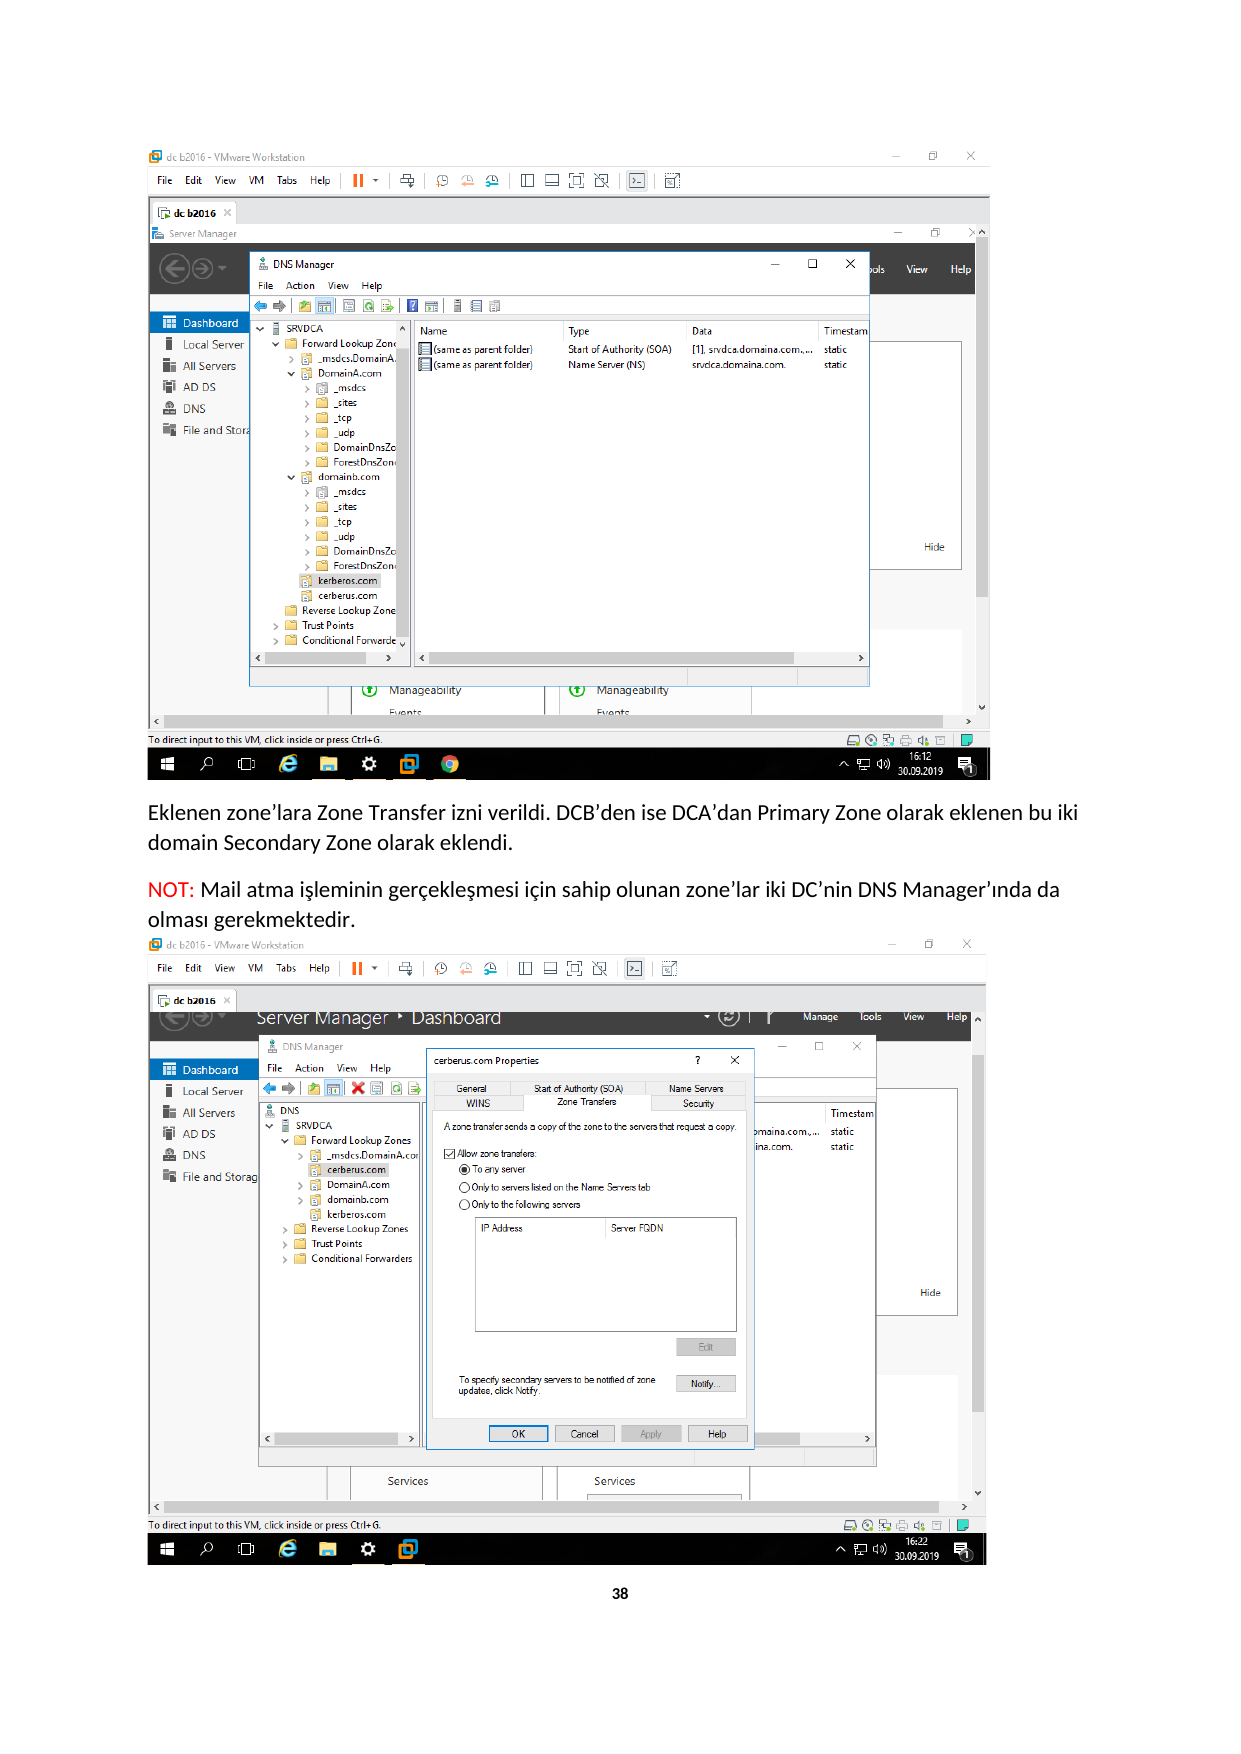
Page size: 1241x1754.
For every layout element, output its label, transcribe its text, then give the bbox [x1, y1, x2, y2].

text 38 [148, 1583, 1093, 1603]
picture [147, 147, 991, 780]
text Eklenen zone’lara Zone Transfer izni verildi. DCB’den ise DCA’dan Primary Zone olarak eklenen bu iki domain Secondary Zone olarak eklendi. [148, 798, 1093, 856]
picture [147, 935, 987, 1565]
